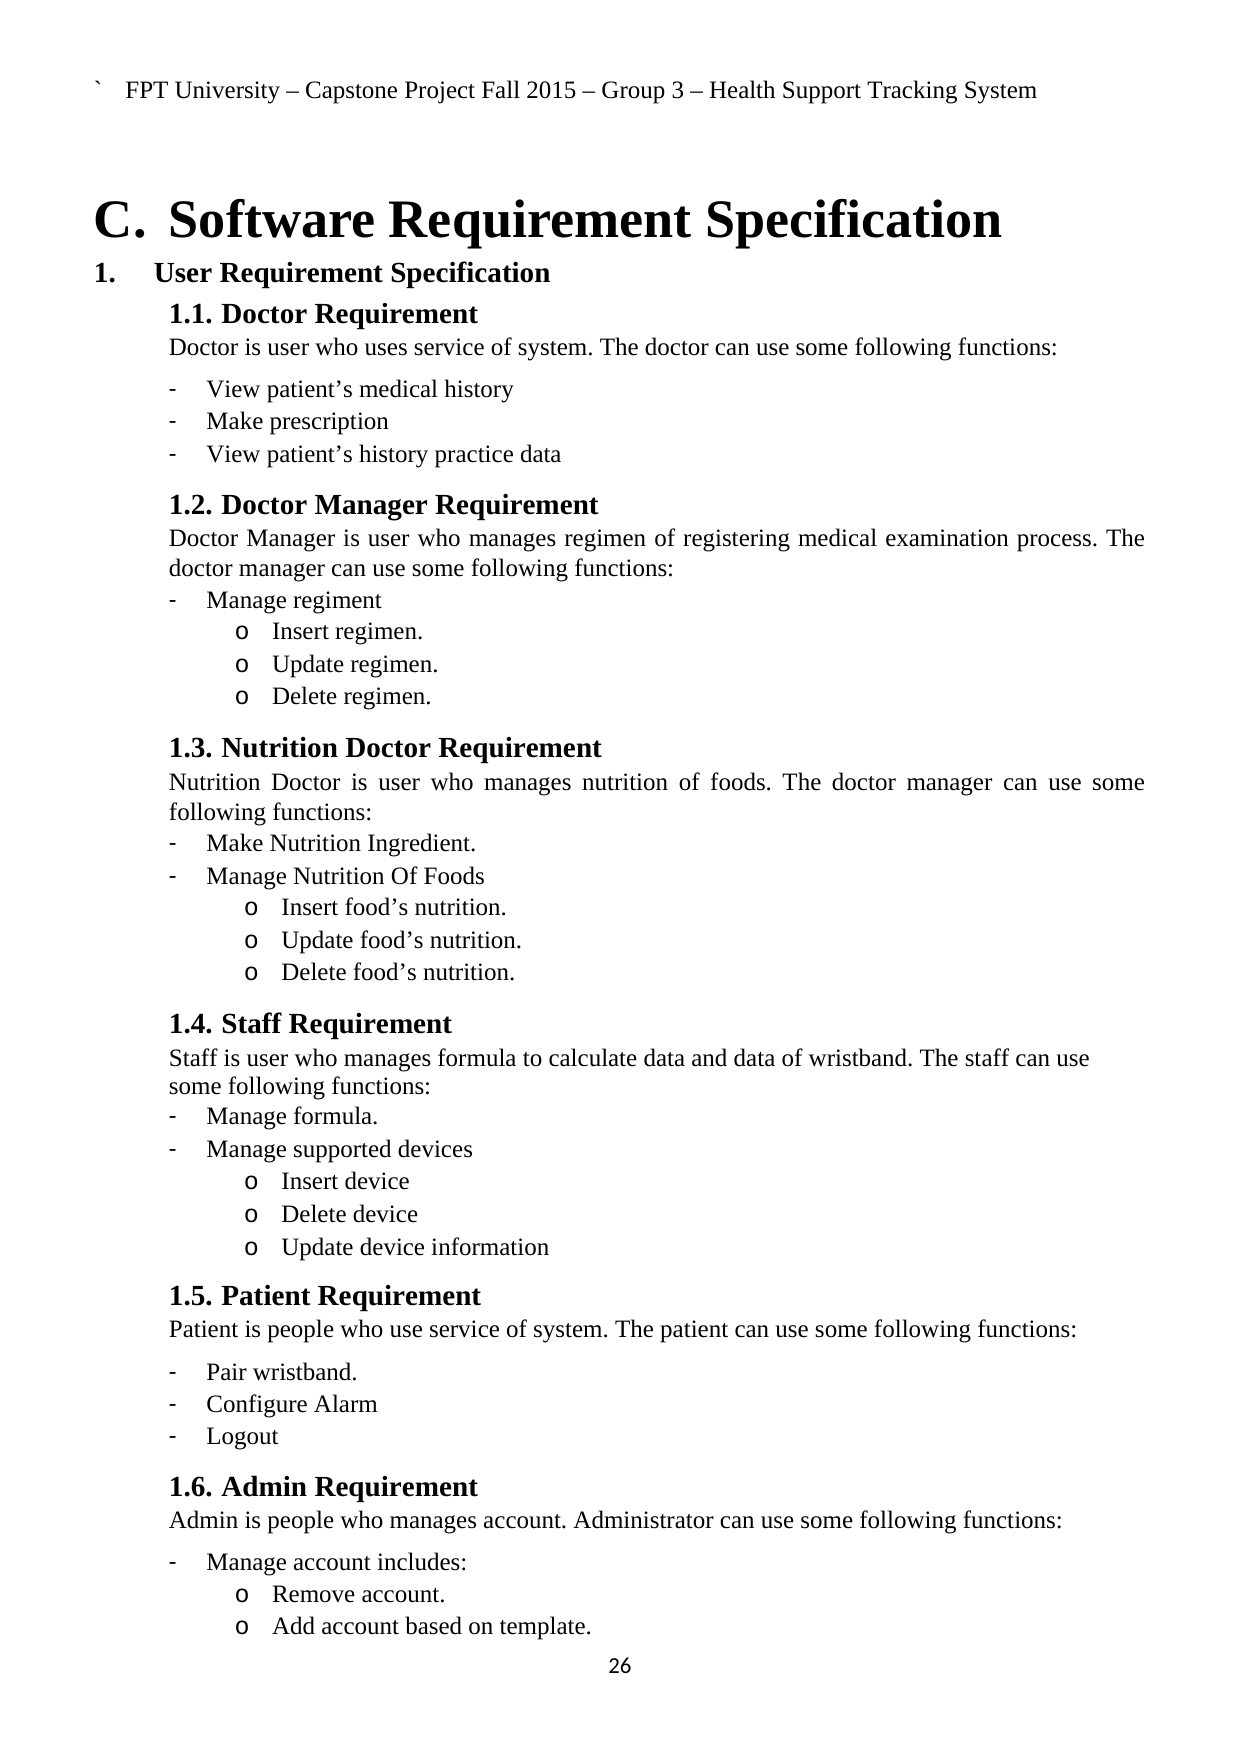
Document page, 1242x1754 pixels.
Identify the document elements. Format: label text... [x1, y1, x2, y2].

list Insert regimen. [234, 616, 1146, 647]
subtitle Admin Requirement [169, 1469, 1146, 1503]
subtitle Software Requirement Specification [94, 187, 1146, 249]
list Manage Nutrition Of Foods [169, 860, 1146, 890]
subtitle Patient Requirement [169, 1278, 1146, 1312]
subtitle Doctor Requirement [169, 296, 1146, 329]
list Manage account includes: [169, 1547, 1146, 1577]
list Update regimen. [234, 649, 1146, 679]
text Patient is people who use service of system. The patient can use some following functions: [169, 1314, 1146, 1343]
list Remove account. [234, 1579, 1146, 1610]
subtitle Nutrition Doctor Requirement [169, 731, 1146, 764]
list View patient’s medical history [169, 373, 1146, 404]
list Manage formula. [169, 1100, 1146, 1131]
list Insert device [244, 1166, 1146, 1197]
list Pair wristband. [169, 1356, 1146, 1386]
list Add account based on template. [234, 1611, 1146, 1642]
list Insert food’s nutrition. [244, 892, 1146, 923]
list Update device information [244, 1232, 1146, 1263]
list Doctor Manager is user who manages regimen of registering medical examination process. The doctor manager can use some following functions: [169, 523, 1146, 582]
list Manage regiment [169, 584, 1146, 614]
list Make Nutrition Ingredient. [169, 827, 1146, 858]
list Make prescription [169, 406, 1146, 436]
subtitle Staff Requirement [169, 1007, 1146, 1040]
list Configure Alarm [169, 1388, 1146, 1418]
list Nutrition Doctor is user who manages nutrition of foods. The doctor manager can use some following functions: [169, 767, 1146, 826]
list Delete food’s nutrition. [244, 957, 1146, 988]
list Delete regimen. [234, 681, 1146, 712]
subtitle User Requirement Specification [94, 256, 1146, 289]
text Staff is user who manages formula to calculate data and data of wristband. The staff can use some following functions: [169, 1043, 1146, 1100]
list Manage supported devices [169, 1133, 1146, 1164]
list Update food’s nutrition. [244, 925, 1146, 956]
subtitle Doctor Manager Requirement [169, 487, 1146, 520]
text Admin is people who manages account. Administrator can use some following functions: [169, 1505, 1146, 1534]
list Delete device [244, 1199, 1146, 1230]
list View patient’s history practice data [169, 438, 1146, 468]
list Logout [169, 1420, 1146, 1451]
text Doctor is user who uses service of system. The doctor can use some following functions: [169, 332, 1146, 361]
